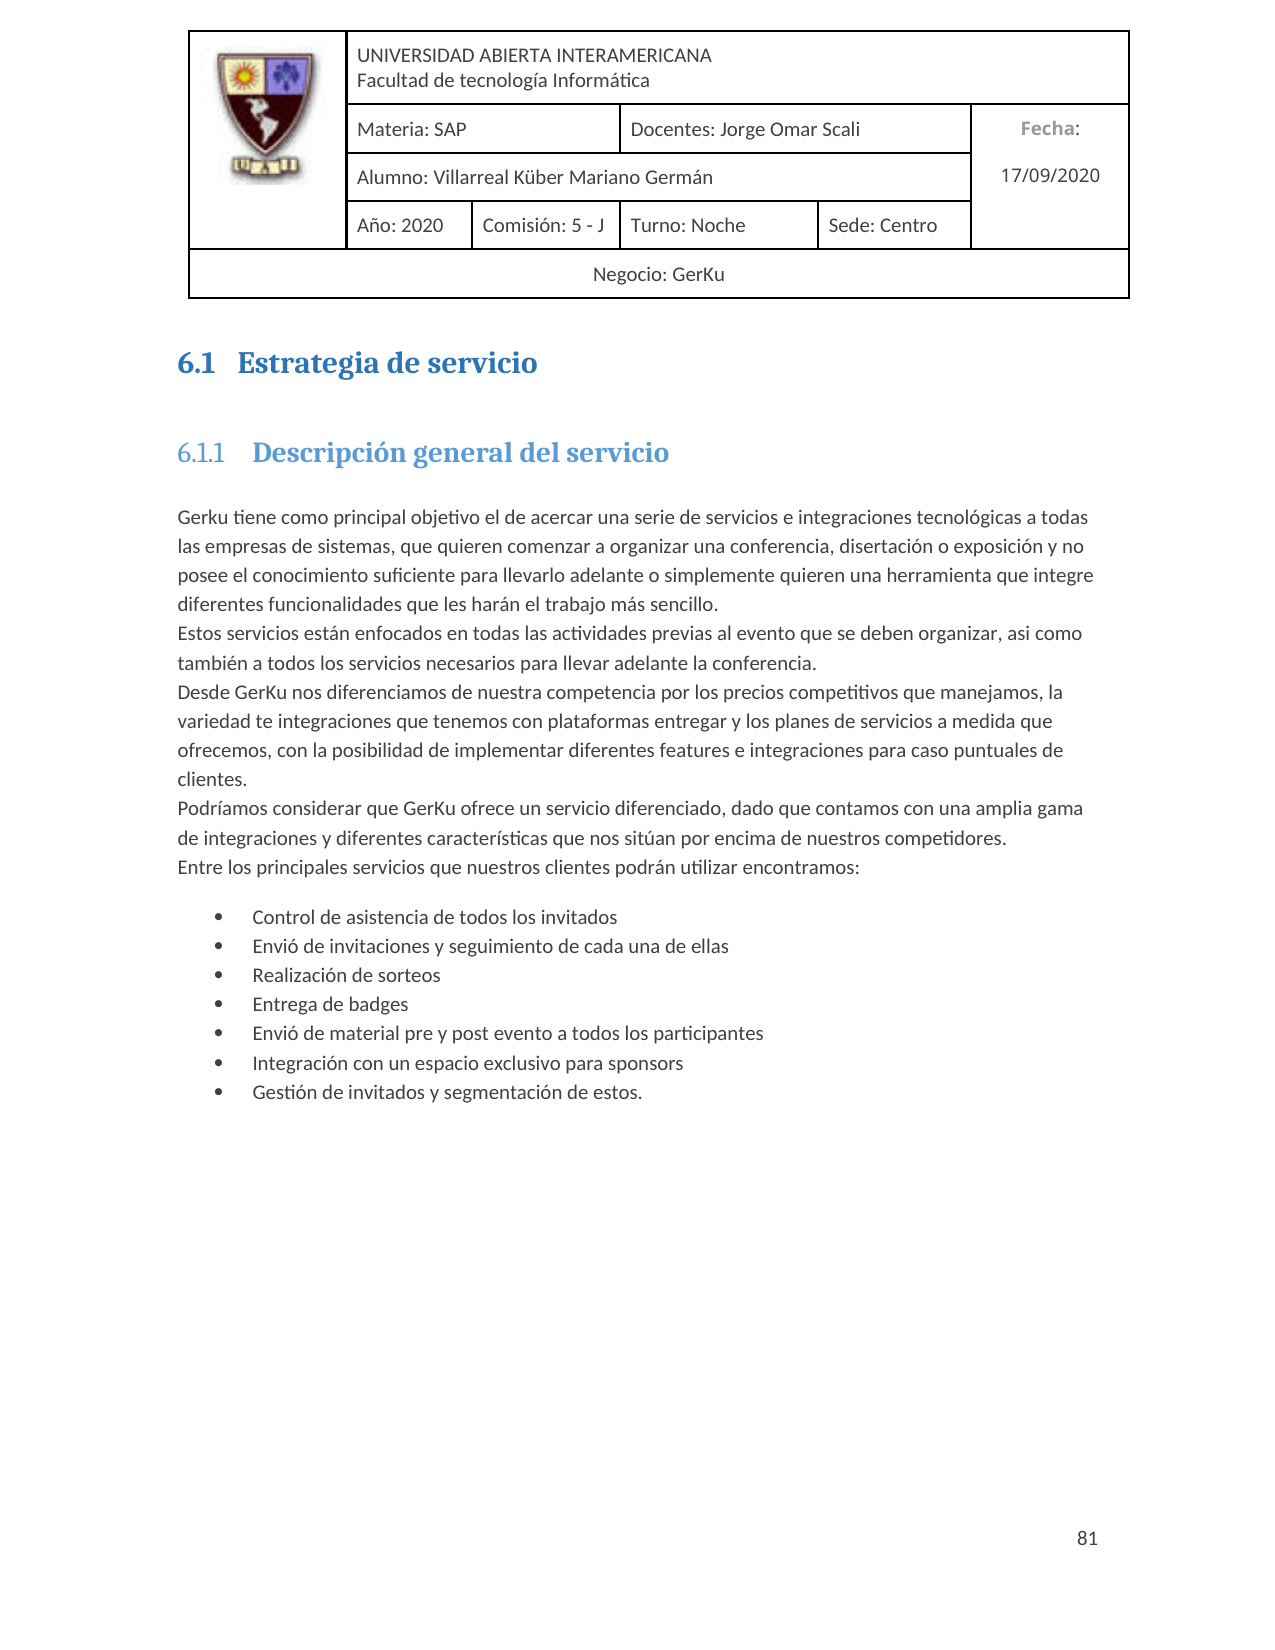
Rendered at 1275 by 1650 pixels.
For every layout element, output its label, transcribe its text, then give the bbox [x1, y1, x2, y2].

list Control de asistencia de todos los invitados [215, 904, 1098, 929]
text Gerku tiene como principal objetivo el de acercar una serie de servicios e integraciones tecnológicas a todas las empresas de sistemas, que quieren comenzar a organizar una conferencia, disertación o exposición y no posee el conocimiento suficiente para llevarlo adelante o simplemente quieren una herramienta que integre diferentes funcionalidades que les harán el trabajo más sencillo. Estos servicios están enfocados en todas las actividades previas al evento que se deben organizar, asi como también a todos los servicios necesarios para llevar adelante la conferencia. Desde GerKu nos diferenciamos de nuestra competencia por los precios competitivos que manejamos, la variedad te integraciones que tenemos con plataformas entregar y los planes de servicios a medida que ofrecemos, con la posibilidad de implementar diferentes features e integraciones para caso puntuales de clientes. Podríamos considerar que GerKu ofrece un servicio diferenciado, dado que contamos con una amplia gama de integraciones y diferentes características que nos sitúan por encima de nuestros competidores. Entre los principales servicios que nuestros clientes podrán utilizar encontramos: [177, 475, 1098, 879]
list Integración con un espacio exclusivo para sponsors [215, 1050, 1098, 1075]
picture [198, 42, 332, 192]
subtitle Estrategia de servicio [177, 345, 1098, 381]
subtitle Descripción general del servicio [177, 436, 1098, 470]
list Entrega de badges [215, 991, 1098, 1017]
list Envió de material pre y post evento a todos los participantes [215, 1021, 1098, 1046]
list Gestión de invitados y segmentación de estos. [215, 1079, 1098, 1104]
list Realización de sorteos [215, 962, 1098, 988]
list Envió de invitaciones y seguimiento de cada una de ellas [215, 933, 1098, 958]
